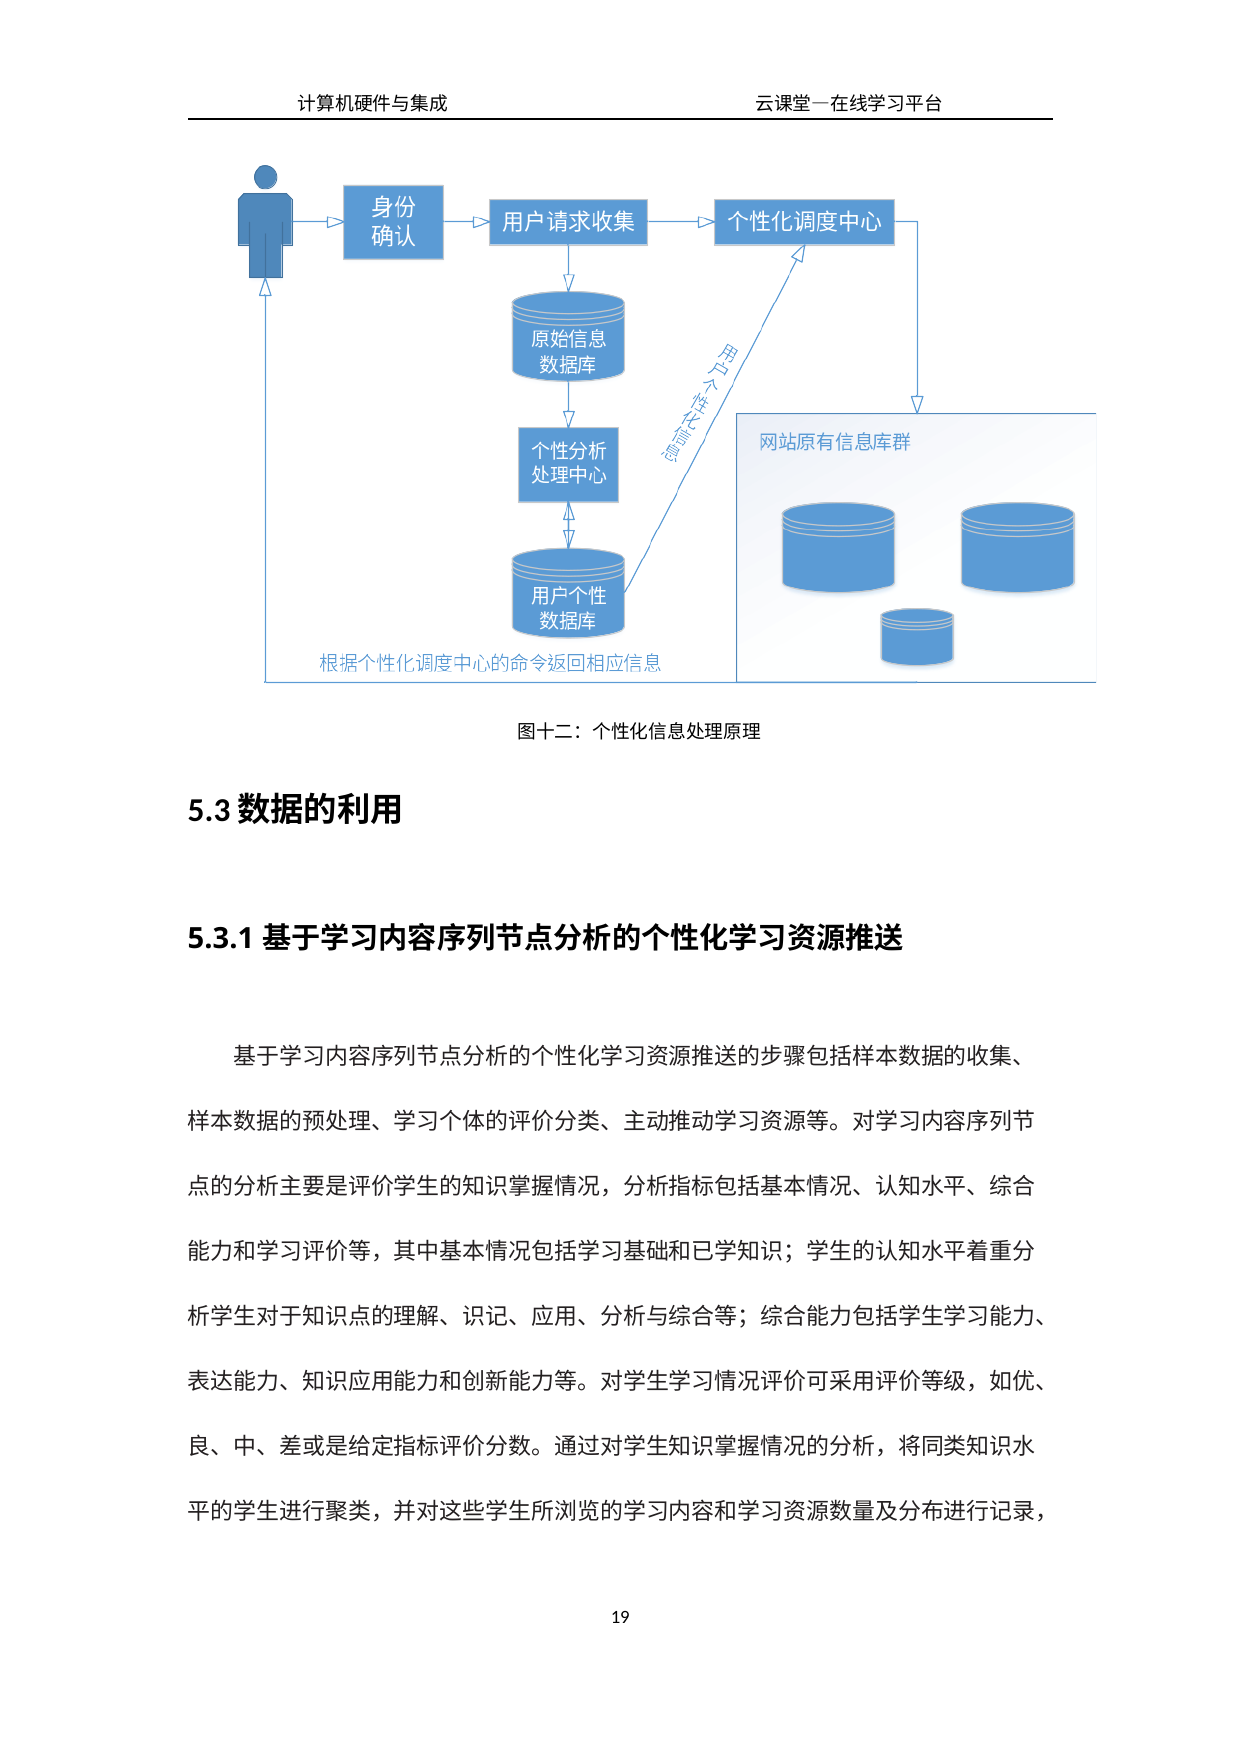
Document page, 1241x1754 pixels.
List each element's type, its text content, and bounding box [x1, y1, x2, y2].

text 图十二：个性化信息处理原理 [187, 714, 1053, 747]
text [187, 1022, 1053, 1542]
subtitle 5.3数据的利用 [187, 774, 1053, 839]
subtitle 5.3.1 基于学习内容序列节点分析的个性化学习资源推送 [187, 903, 1053, 968]
